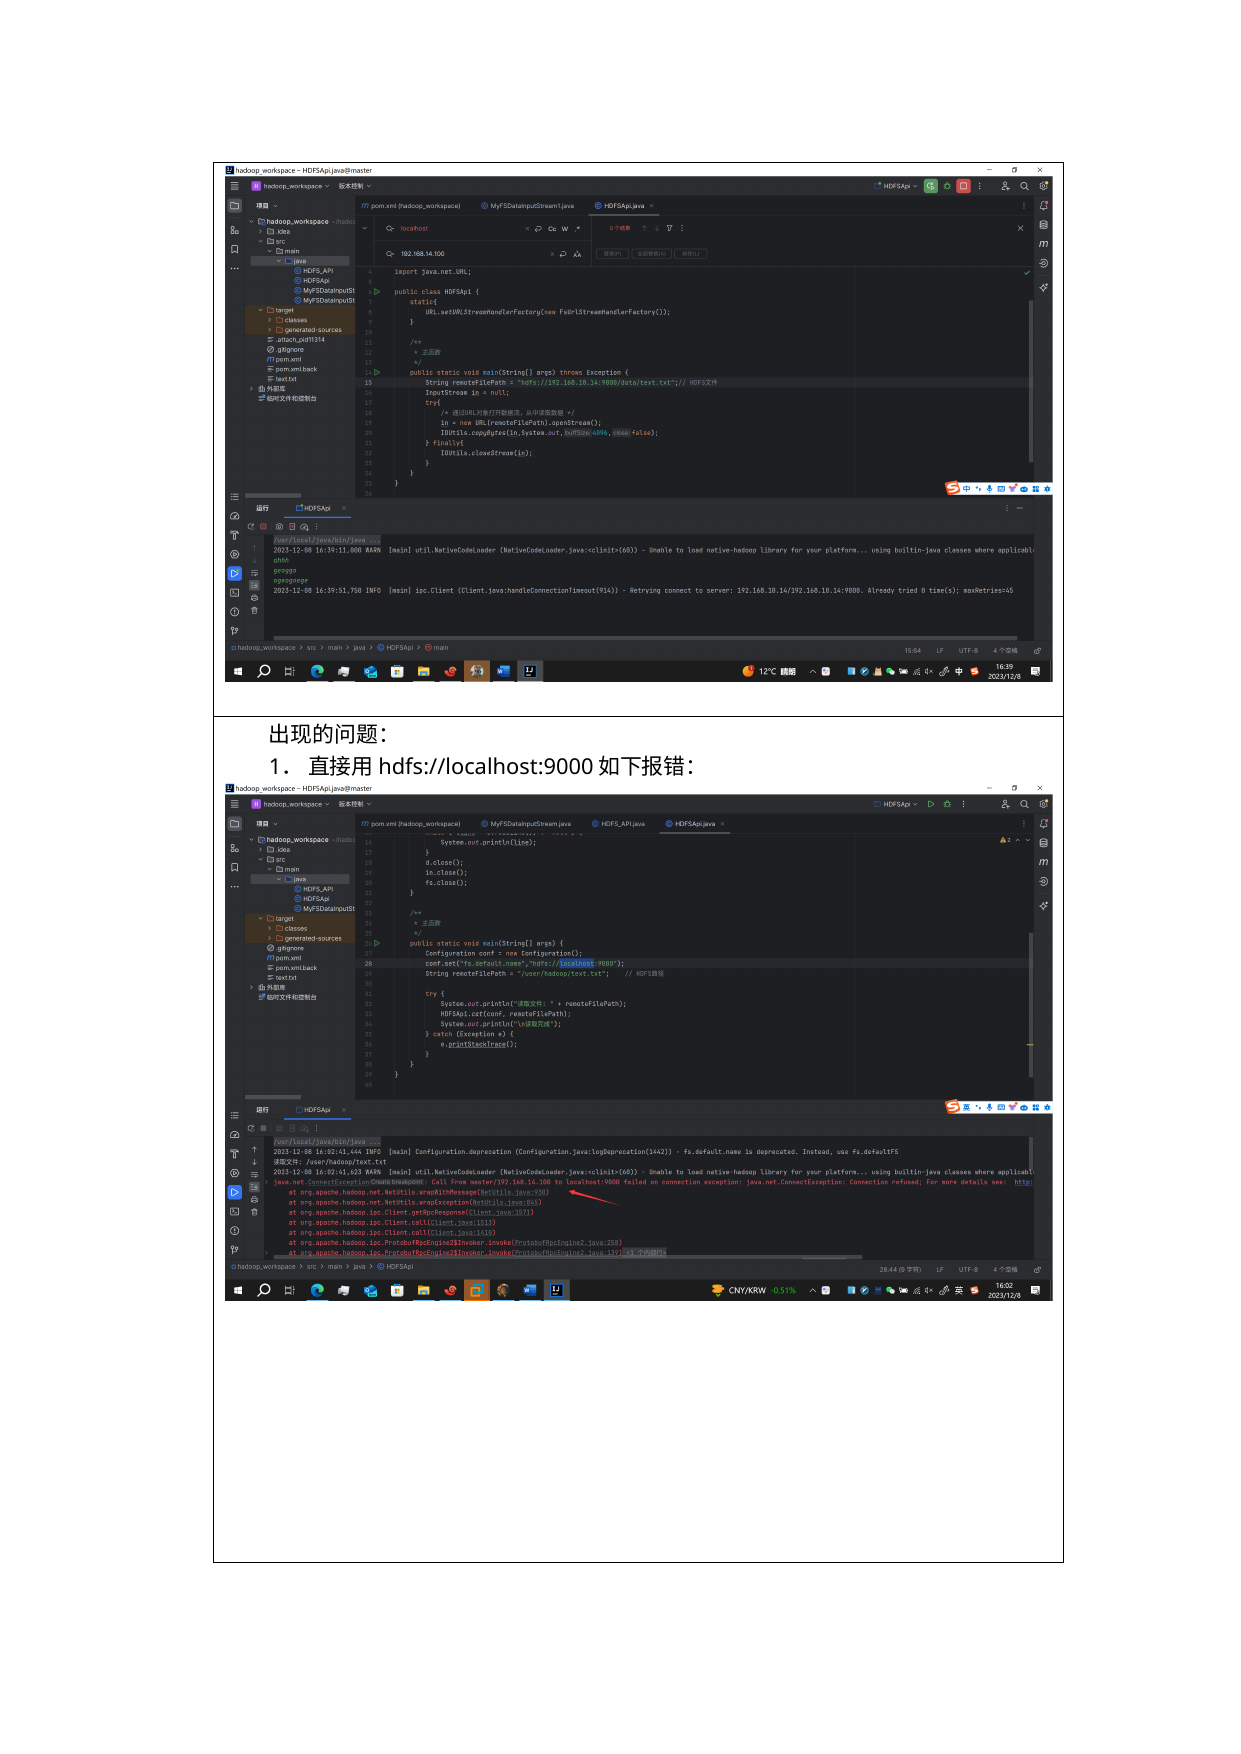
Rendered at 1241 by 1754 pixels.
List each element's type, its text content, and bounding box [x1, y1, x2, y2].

picture [225, 782, 1053, 1301]
picture [225, 164, 1053, 682]
table_cell 实验内容与完成情况： （一）编程实现以下功能，并利用Hadoop提供的Shell命令完成相同任务： 向HDFS中上传任意文本文件，如果指定的文件在HDFS中已经存在，则由用户来指定是追加到原有文件末尾还是覆盖原有的文件； Shell命令 检查文件是否存在，可以使用如下命令: 执行完上述命令不会输出结果，需要继续输入命令查看结果： 如果结果显示文件已经存在，则用户可以选择追加到原来文件末尾或者覆盖原来文件，具体命令如下： 实际上，也可以不用上述方式，而是采用如下命令来实现： 上述代码可视为一行代码，在终端中输入第一行代码后，代码不会立即被执行，可以继续输入第2行代码和第3行代码，直到输入 fi以后，上述代码才会真正执行。另外，上述代码中，直接使用了hdfs命令，而没有给出命令的路径，因为，这里假设已经配置了PATH环境变量，把hdfs命令的路径“/usr/local/hadoop/bin”写入了PATH环境变量中。 Java代码 从HDFS中下载指定文件，如果本地文件与要下载的文件名称相同，则自动对下载的文件重命名； Shell命令 Java代码 将HDFS中指定文件的内容输出到终端中； Shell命令 Java代码 显示HDFS中指定的文件的读写权限、大小、创建时间、路径等信息； Shell命令 Java代码 给定HDFS中某一个目录，输出该目录下的所有文件的读写权限、大小、创建时间、路径等信息，如果该文件是目录，则递归输出该目录下所有文件相关信息； Shell命令 Java代码 提供一个HDFS内的文件的路径，对该文件进行创建和删除操作。如果文件所在目录不存在，则自动创建目录； Shell命令 Java代码 提供一个HDFS的目录的路径，对该目录进行创建和删除操作。创建目录时，如果目录文件所在目录不存在，则自动创建相应目录；删除目录时，由用户指定当该目录不为空时是否还删除该目录； Shell命令 创建目录的命令如下： 删除目录的命令如下： 上述命令执行以后，如果目录非空，则会提示not empty，删除操作不会执行。如果要强制删除目录，可以使用如下命令： Java代码 向HDFS中指定的文件追加内容，由用户指定内容追加到原有文件的开头或结尾； Shell命令 追加到原文件末尾的命令如下： 追加到原文件的开头，在HDFS中不存在与这种操作对应的命令，因此，无法使用一条命令来完成。可以先移动到本地进行操作，再进行上传覆盖，具体命令如下： Java代码 删除HDFS中指定的文件； Shell命令 Java代码 在HDFS中，将文件从源路径移动到目的路径。 Shell命令 Java代码 （二）编程实现一个类“MyFSDataInputStream”，该类继承“org.apache.hadoop.fs.FSDataInputStream”，要求如下：实现按行读取HDFS中指定文件的方法“readLine()”，如果读到文件末尾，则返回空，否则返回文件一行的文本。 （三）查看Java帮助手册或其它资料，用“java.net.URL”和“org.apache.hadoop.fs.FsURLStreamHandlerFactory”编程完成输出HDFS中指定文件的文本到终端中。 [214, 163, 1063, 716]
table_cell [214, 717, 1063, 1562]
